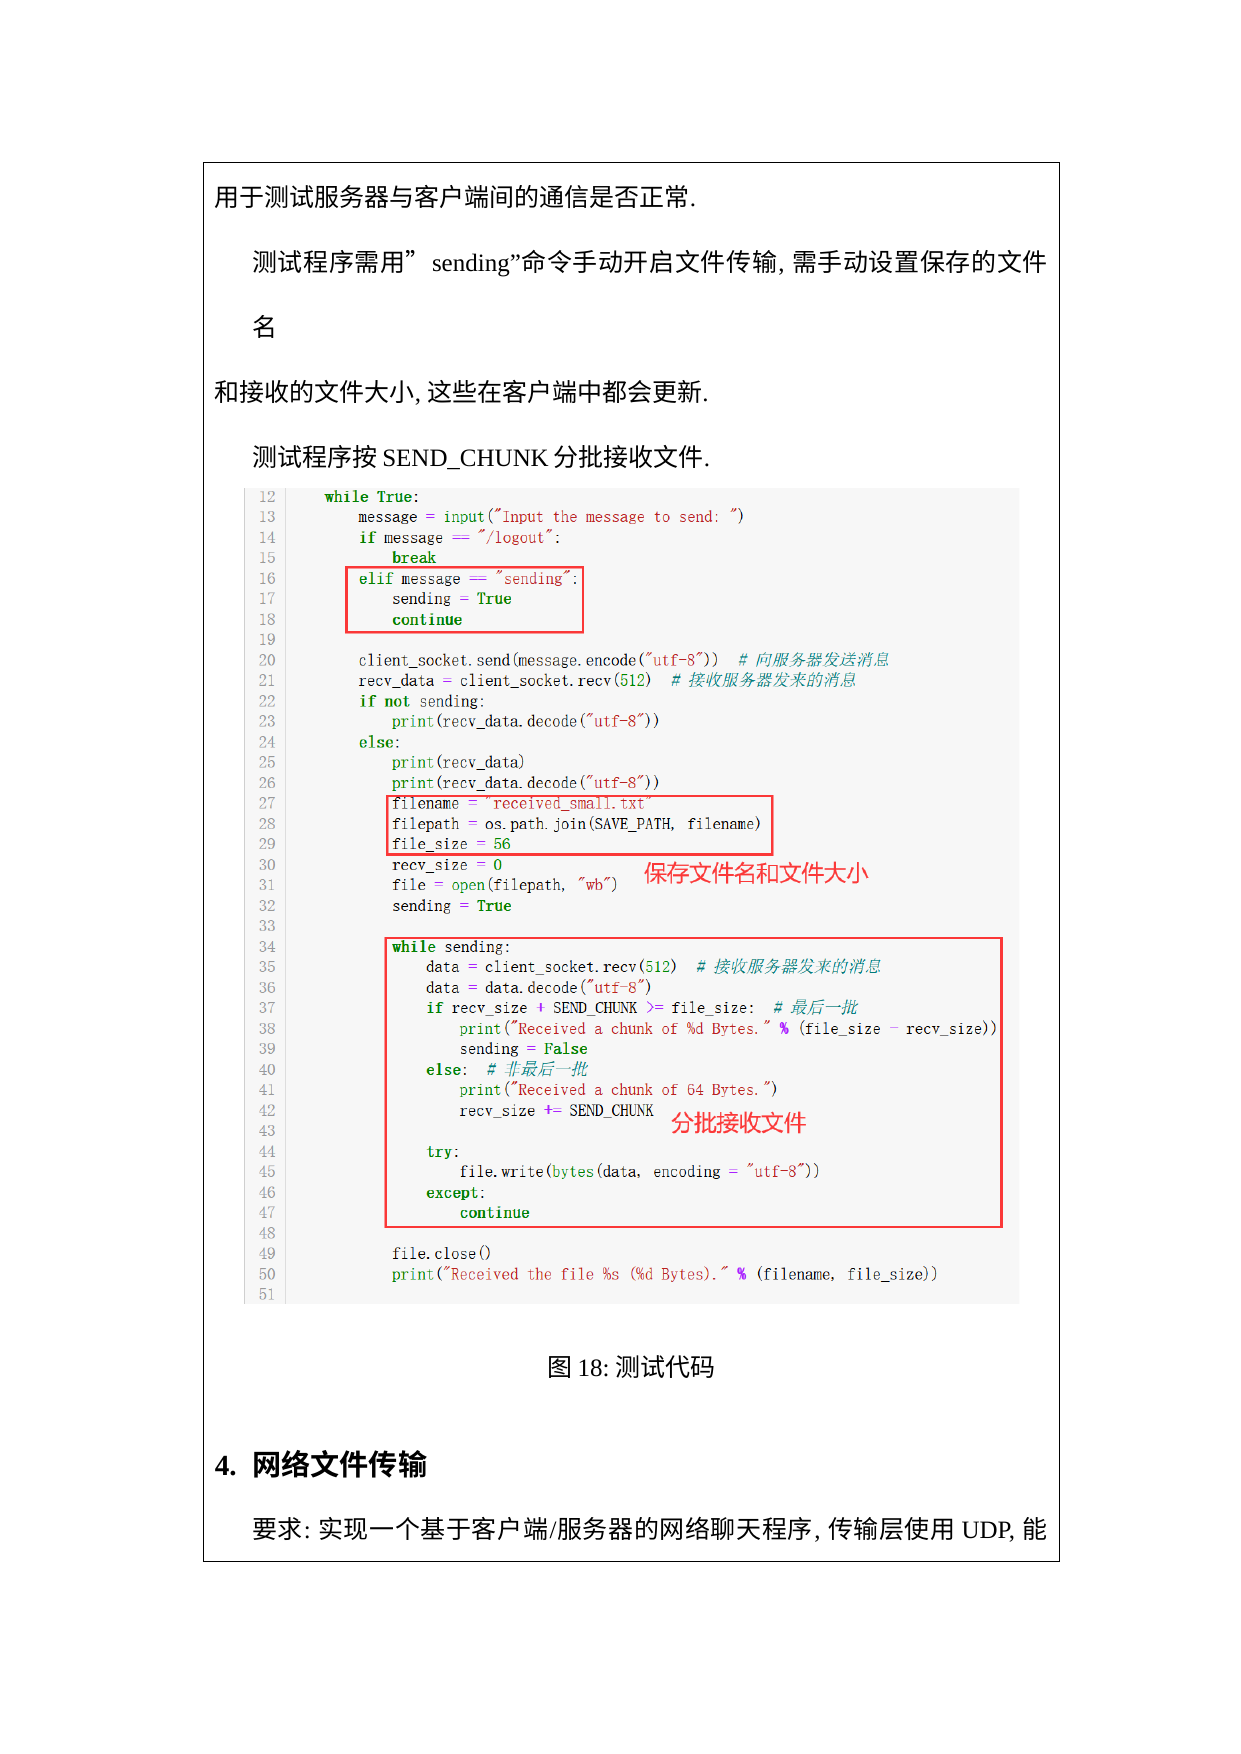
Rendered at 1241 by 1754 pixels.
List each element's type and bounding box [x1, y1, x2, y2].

picture [243, 488, 1020, 1304]
table_cell [204, 163, 1059, 1561]
